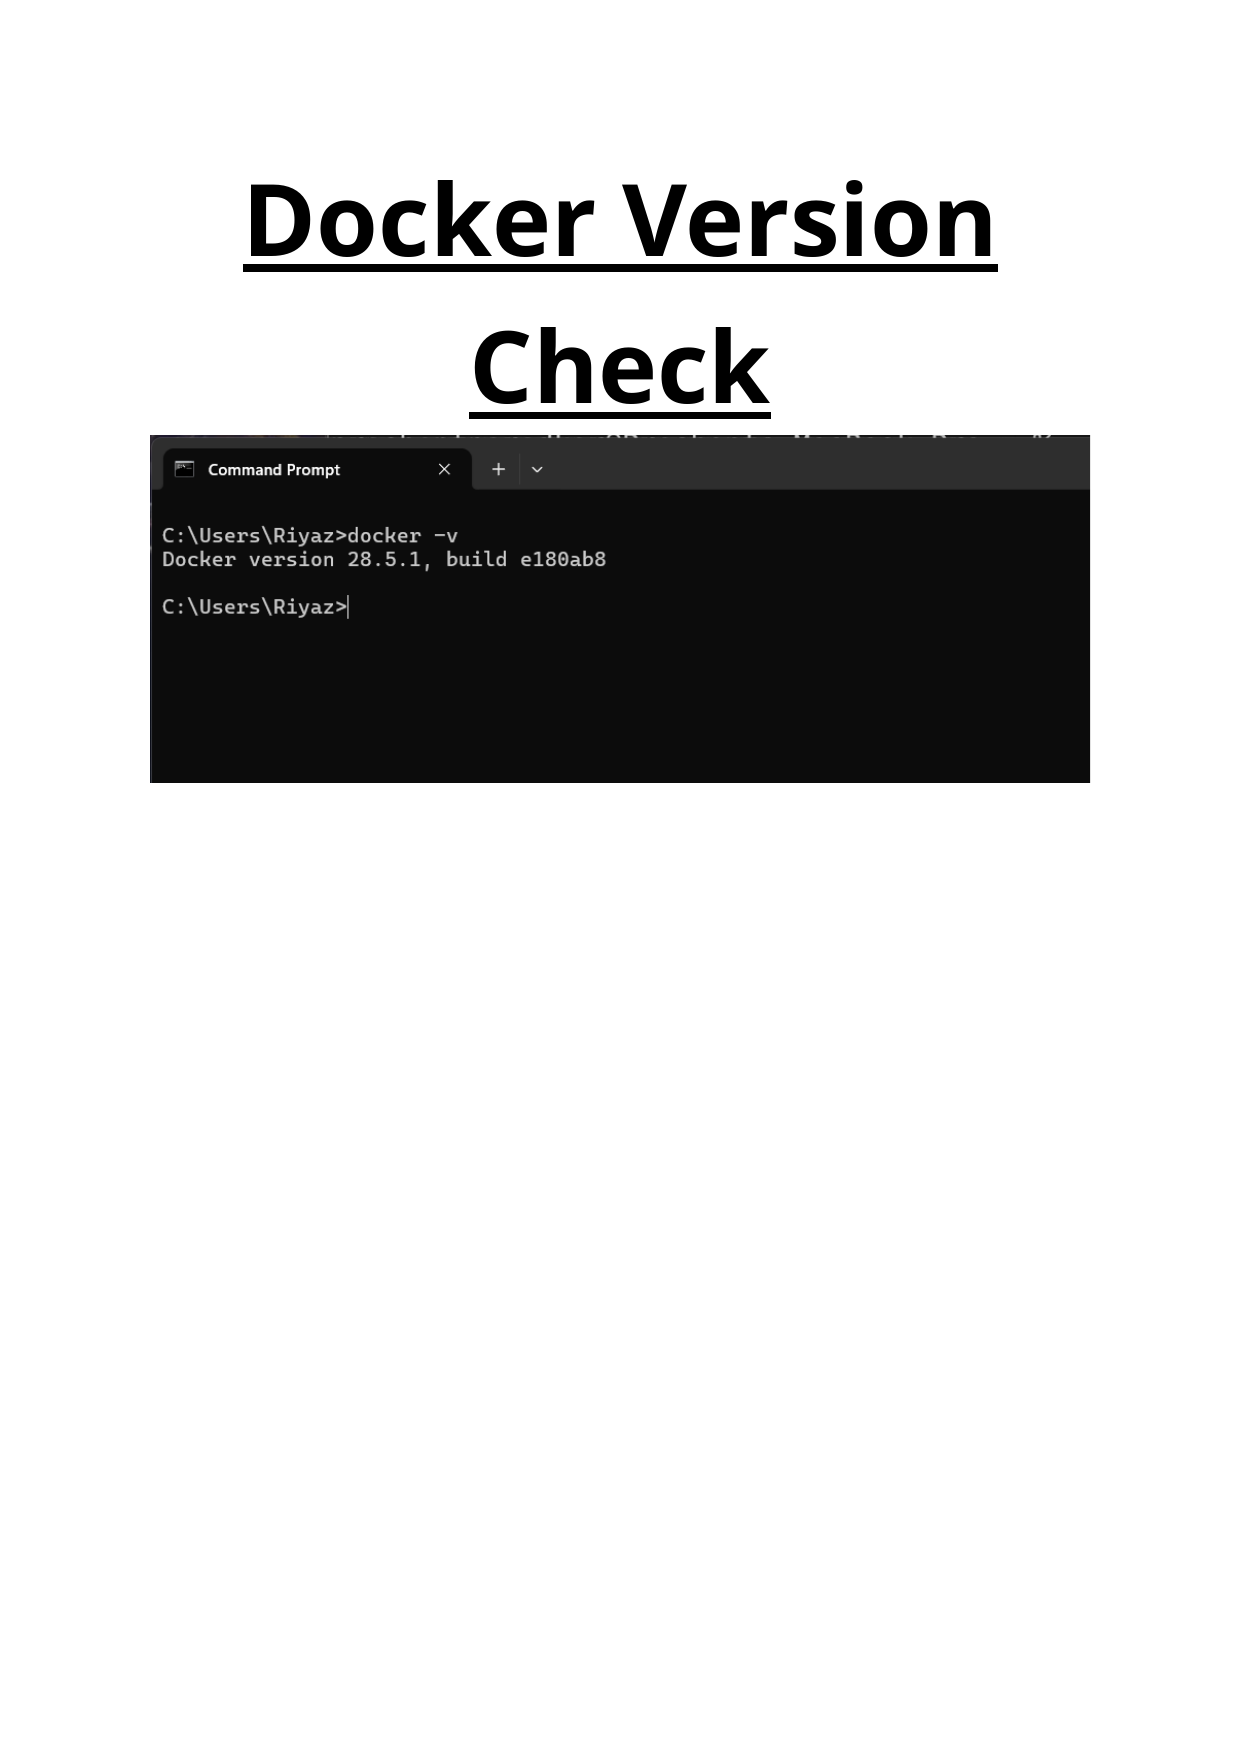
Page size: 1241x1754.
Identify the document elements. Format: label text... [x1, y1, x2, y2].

picture [150, 435, 1091, 783]
text Docker Version Check [150, 150, 1090, 435]
